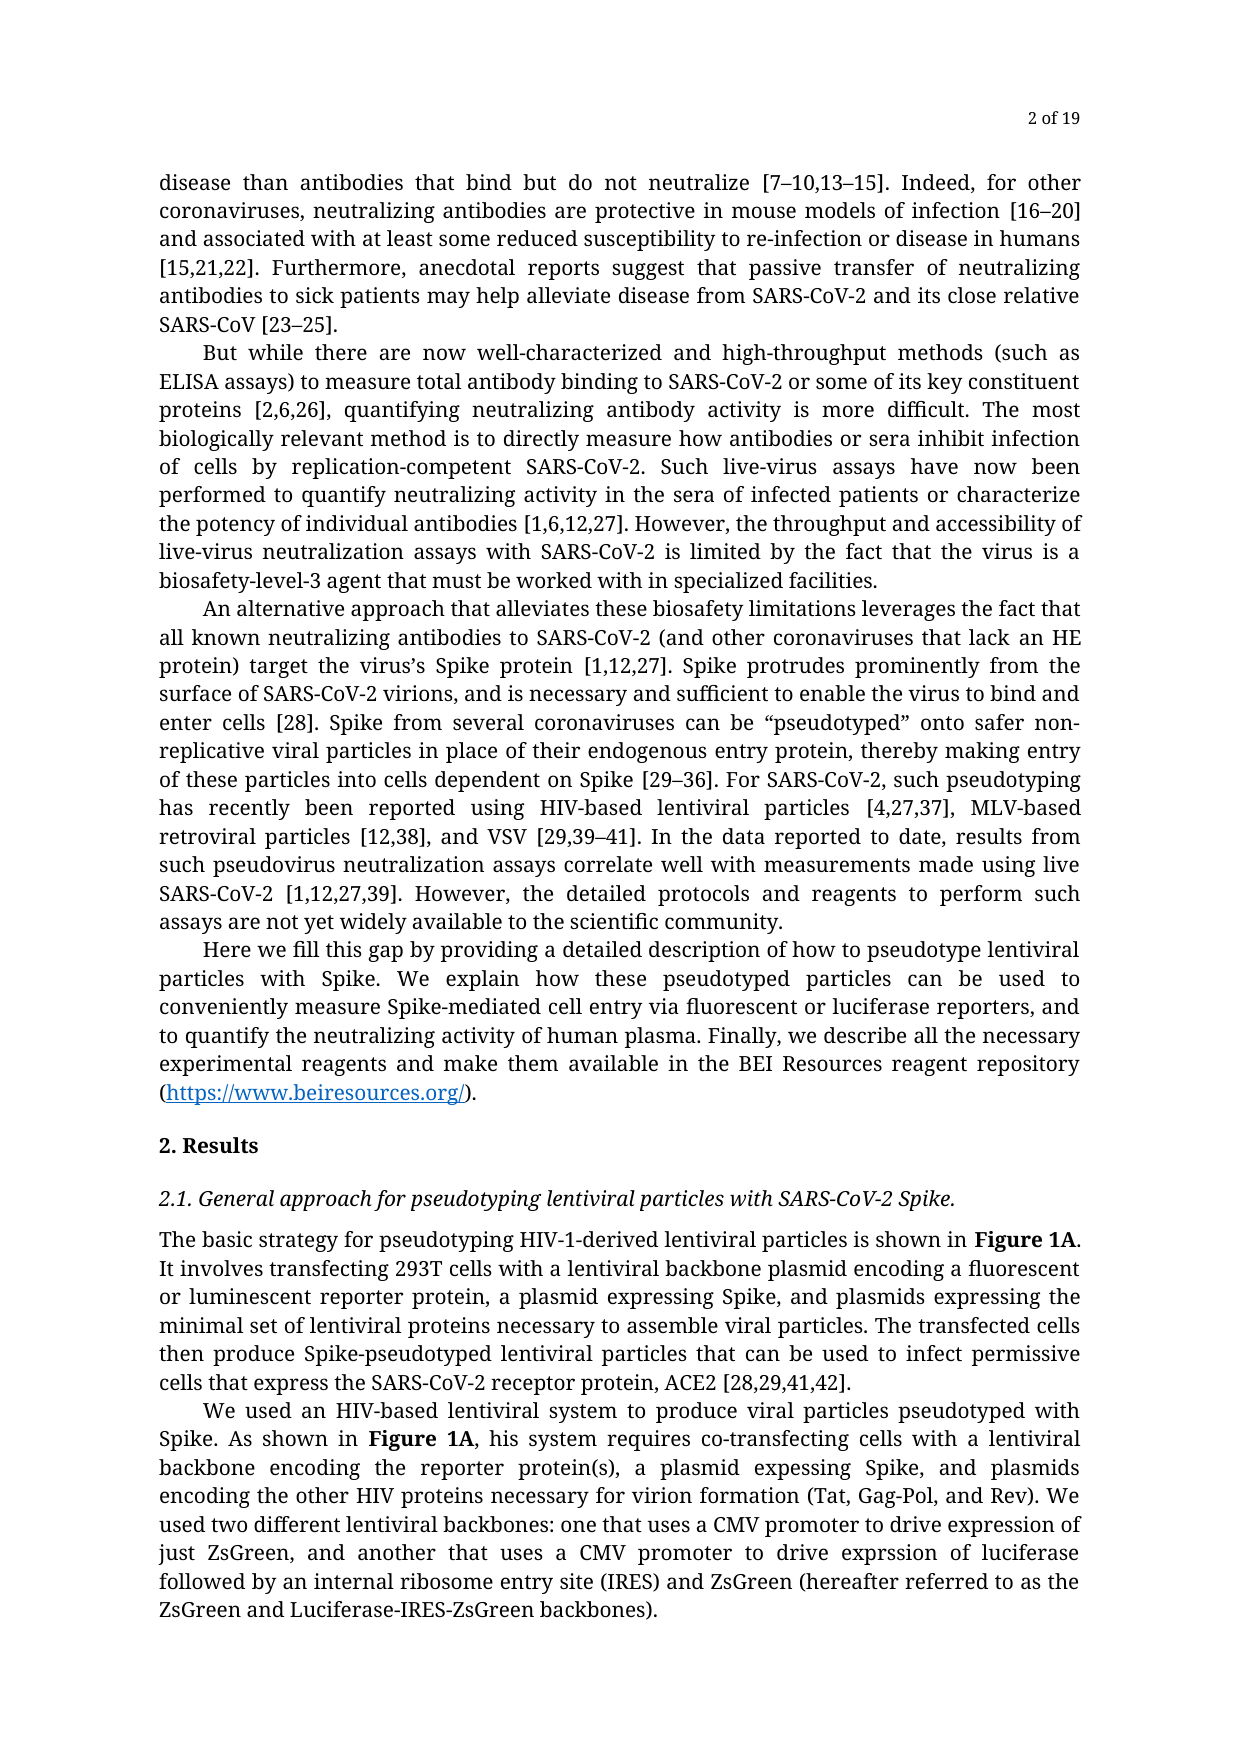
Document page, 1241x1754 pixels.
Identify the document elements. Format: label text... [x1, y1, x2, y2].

text An alternative approach that alleviates these biosafety limitations leverages the fact that all known neutralizing antibodies to SARS-CoV-2 (and other coronaviruses that lack an HE protein) target the virus’s Spike protein [1,12,27]. Spike protrudes prominently from the surface of SARS-CoV-2 virions, and is necessary and sufficient to enable the virus to bind and enter cells [28]. Spike from several coronaviruses can be “pseudotyped” onto safer non-replicative viral particles in place of their endogenous entry protein, thereby making entry of these particles into cells dependent on Spike [29–36]. For SARS-CoV-2, such pseudotyping has recently been reported using HIV-based lentiviral particles [4,27,37], MLV-based retroviral particles [12,38], and VSV [29,39–41]. In the data reported to date, results from such pseudovirus neutralization assays correlate well with measurements made using live SARS-CoV-2 [1,12,27,39]. However, the detailed protocols and reagents to perform such assays are not yet widely available to the scientific community. [159, 594, 1081, 936]
subtitle 2. Results [159, 1131, 1081, 1159]
subtitle 2.1. General approach for pseudotyping lentiviral particles with SARS-CoV-2 Spike. [159, 1184, 1081, 1213]
text But while there are now well-characterized and high-throughput methods (such as ELISA assays) to measure total antibody binding to SARS-CoV-2 or some of its key constituent proteins [2,6,26], quantifying neutralizing antibody activity is more difficult. The most biologically relevant method is to directly measure how antibodies or sera inhibit infection of cells by replication-competent SARS-CoV-2. Such live-virus assays have now been performed to quantify neutralizing activity in the sera of infected patients or characterize the potency of individual antibodies [1,6,12,27]. However, the throughput and accessibility of live-virus neutralization assays with SARS-CoV-2 is limited by the fact that the virus is a biosafety-level-3 agent that must be worked with in specialized facilities. [159, 338, 1081, 594]
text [159, 168, 1081, 338]
text The basic strategy for pseudotyping HIV-1-derived lentiviral particles is shown in Figure 1A. It involves transfecting 293T cells with a lentiviral backbone plasmid encoding a fluorescent or luminescent reporter protein, a plasmid expressing Spike, and plasmids expressing the minimal set of lentiviral proteins necessary to assemble viral particles. The transfected cells then produce Spike-pseudotyped lentiviral particles that can be used to infect permissive cells that express the SARS-CoV-2 receptor protein, ACE2 [28,29,41,42]. [159, 1226, 1081, 1396]
subtitle We used an HIV-based lentiviral system to produce viral particles pseudotyped with Spike. As shown in Figure 1A, his system requires co-transfecting cells with a lentiviral backbone encoding the reporter protein(s), a plasmid expessing Spike, and plasmids encoding the other HIV proteins necessary for virion formation (Tat, Gag-Pol, and Rev). We used two different lentiviral backbones: one that uses a CMV promoter to drive expression of just ZsGreen, and another that uses a CMV promoter to drive exprssion of luciferase followed by an internal ribosome entry site (IRES) and ZsGreen (hereafter referred to as the ZsGreen and Luciferase-IRES-ZsGreen backbones). [159, 1396, 1081, 1624]
text Here we fill this gap by providing a detailed description of how to pseudotype lentiviral particles with Spike. We explain how these pseudotyped particles can be used to conveniently measure Spike-mediated cell entry via fluorescent or luciferase reporters, and to quantify the neutralizing activity of human plasma. Finally, we describe all the necessary experimental reagents and make them available in the BEI Resources reagent repository (https://www.beiresources.org/). [159, 936, 1081, 1106]
